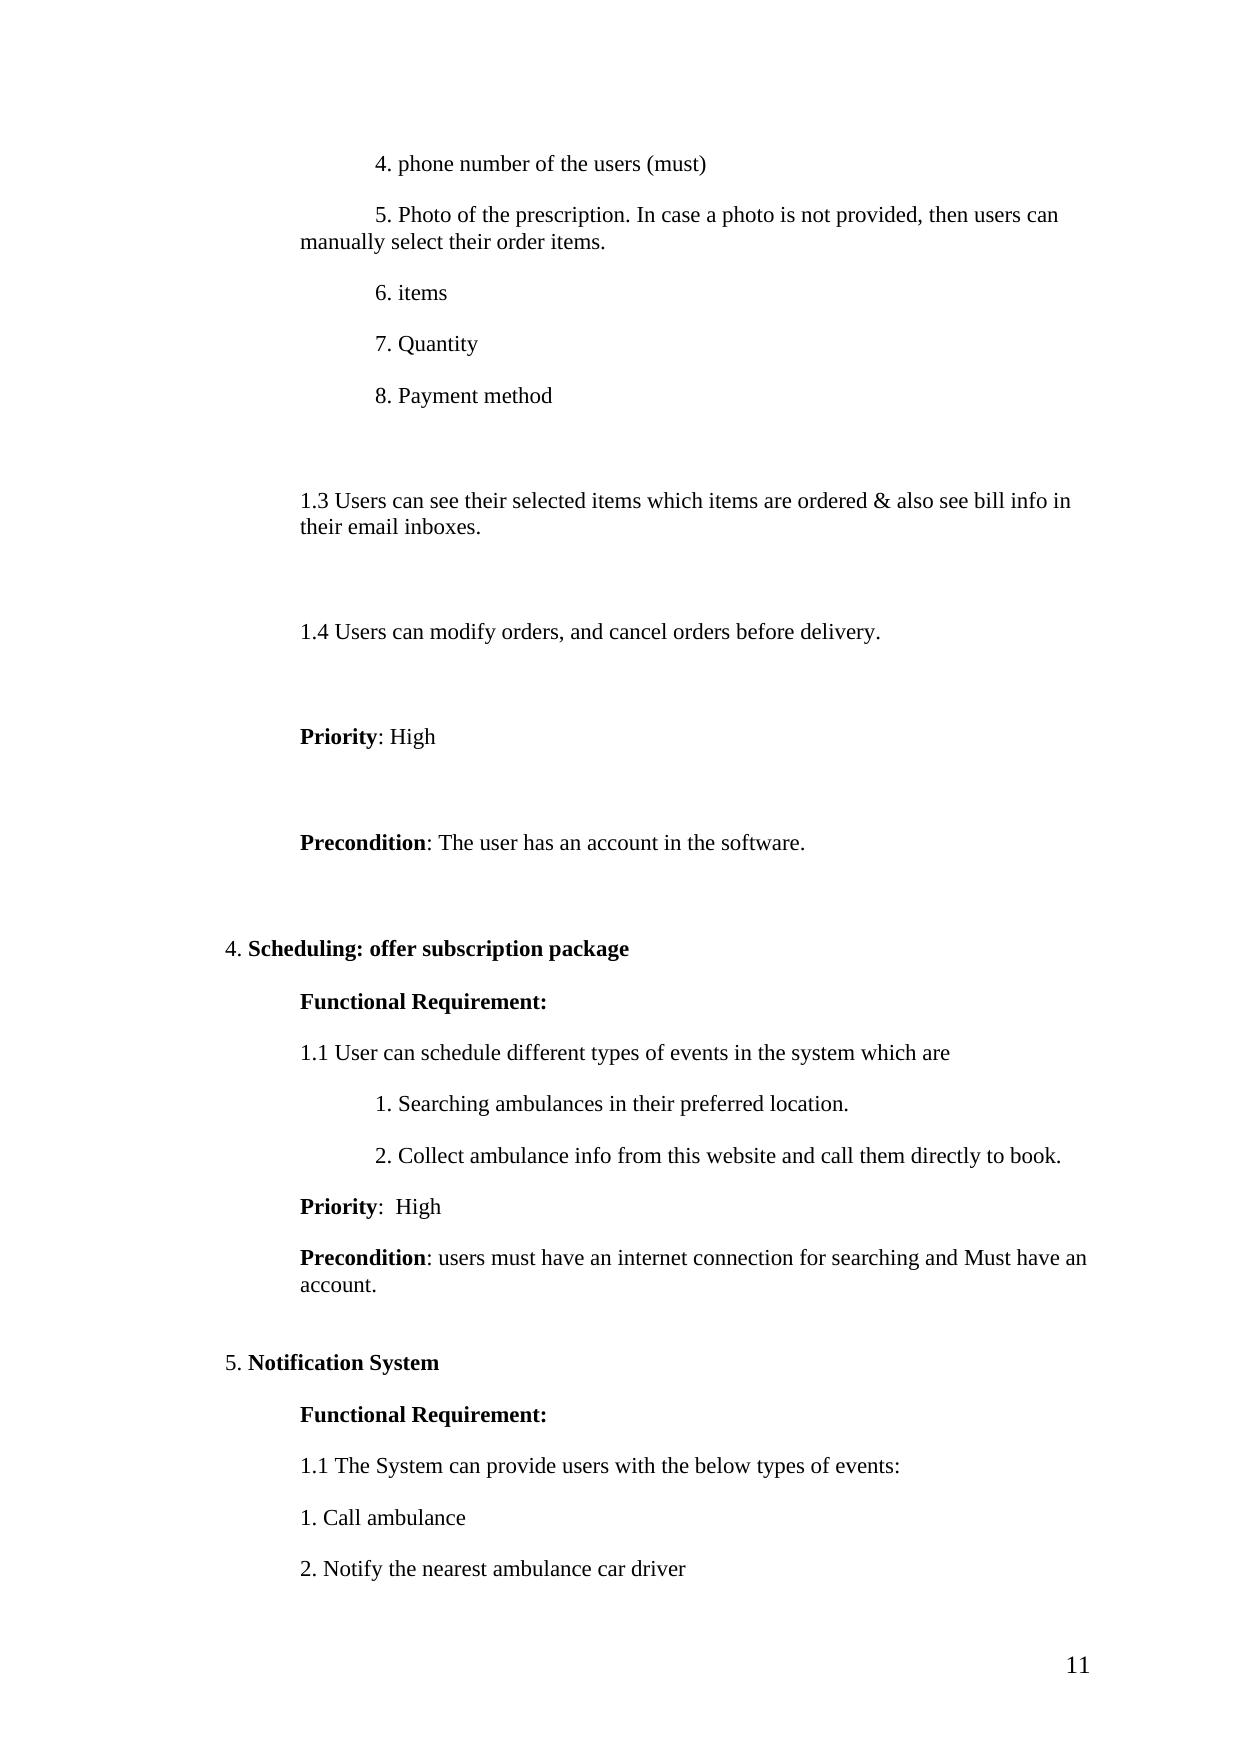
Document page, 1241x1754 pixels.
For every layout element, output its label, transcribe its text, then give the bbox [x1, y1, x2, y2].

text 1.1 The System can provide users with the below types of events: [300, 1453, 1090, 1479]
text Priority: High [300, 723, 1090, 750]
text 5. Notification System [150, 1348, 1090, 1375]
text 6. items [300, 279, 1090, 305]
text Precondition: The user has an account in the software. [300, 828, 1090, 855]
text 1.3 Users can see their selected items which items are ordered & also see bill info in their email inboxes. [300, 487, 1090, 539]
text 1.4 Users can modify orders, and cancel orders before delivery. [300, 618, 1090, 645]
text 1.1 User can schedule different types of events in the system which are [300, 1039, 1090, 1065]
text 7. Quantity [300, 330, 1090, 357]
text 1. Call ambulance [300, 1504, 1090, 1530]
text 5. Photo of the prescription. In case a photo is not provided, then users can manually select their order items. [300, 201, 1090, 254]
text 2. Collect ambulance info from this website and call them directly to book. [300, 1142, 1090, 1168]
text 8. Payment method [300, 382, 1090, 408]
text Precondition: users must have an internet connection for searching and Must have an account. [300, 1244, 1090, 1297]
text 2. Notify the nearest ambulance car driver [300, 1555, 1090, 1582]
text Functional Requirement: [300, 988, 1090, 1014]
text 1. Searching ambulances in their preferred location. [300, 1090, 1090, 1117]
text Functional Requirement: [300, 1401, 1090, 1428]
text 4. phone number of the users (must) [300, 150, 1090, 176]
text 4. Scheduling: offer subscription package [225, 935, 1090, 961]
text Priority: High [300, 1193, 1090, 1219]
